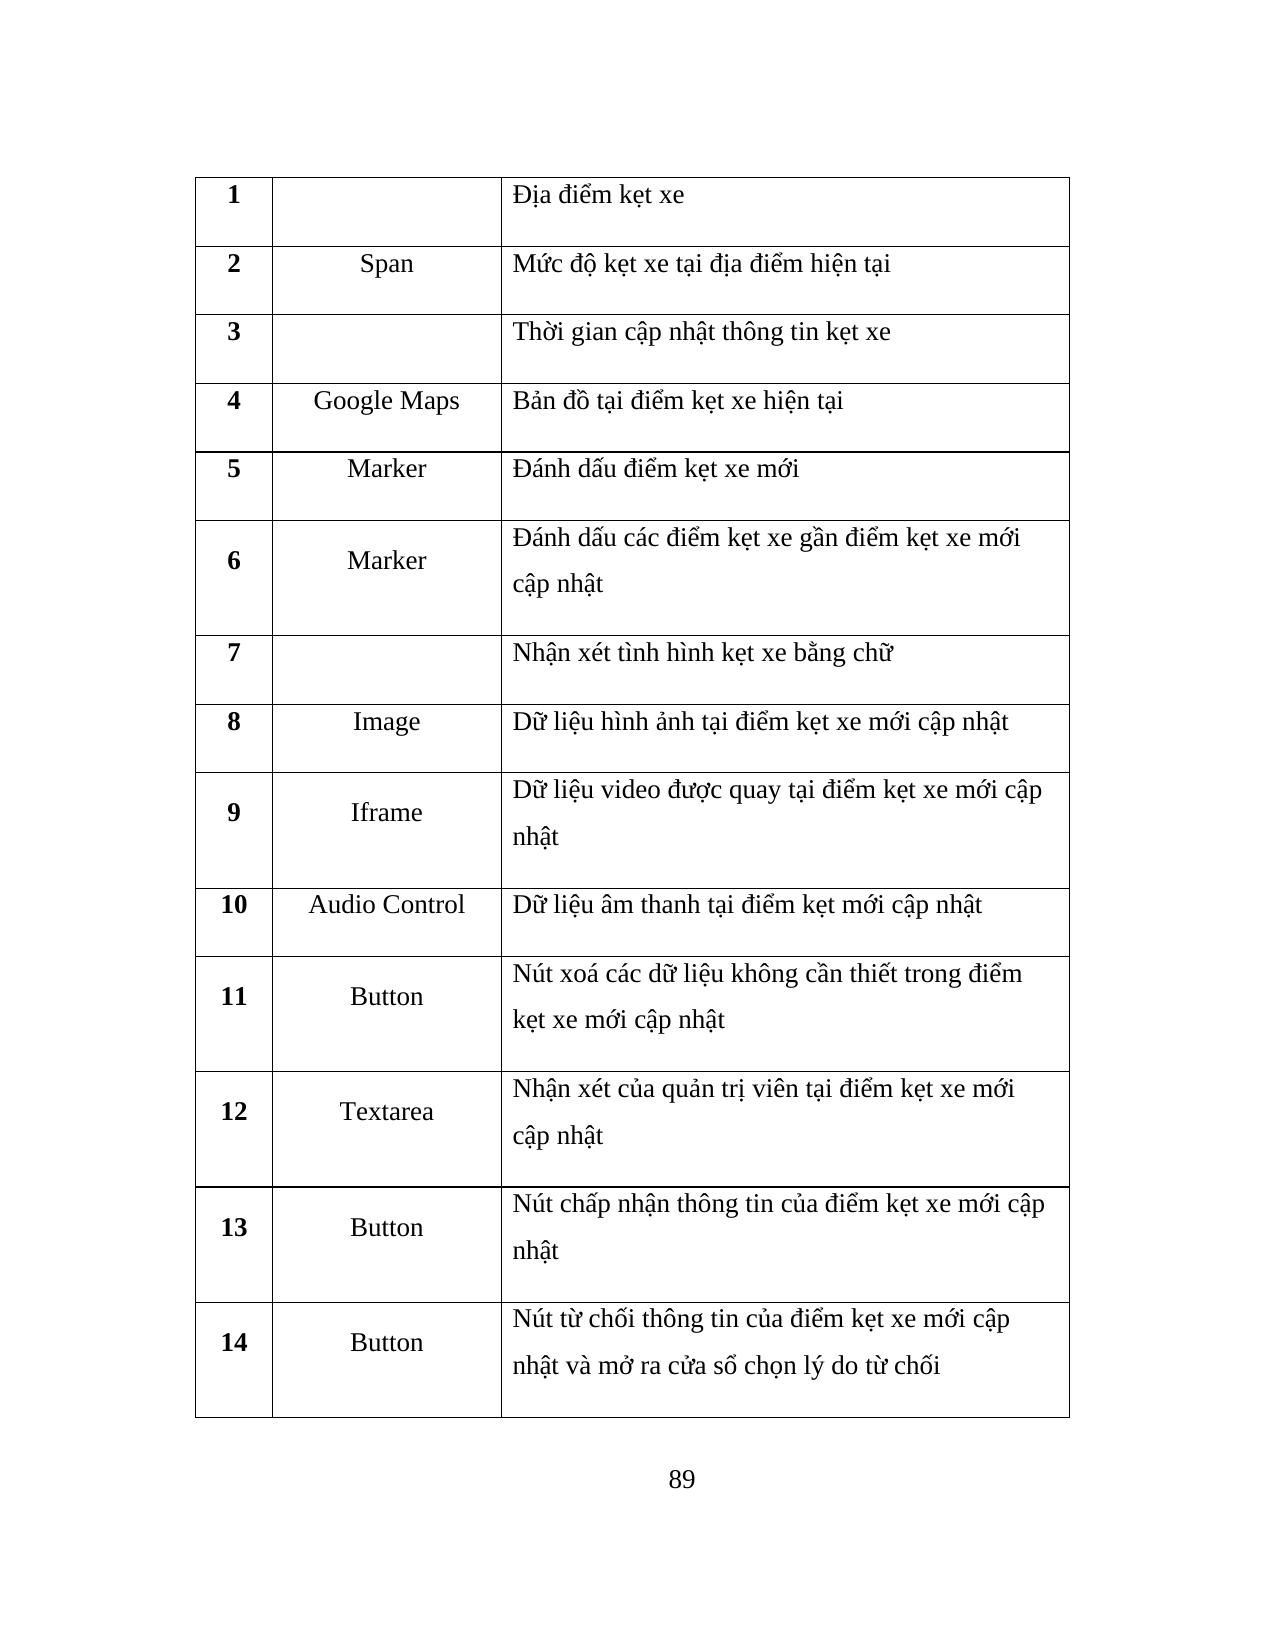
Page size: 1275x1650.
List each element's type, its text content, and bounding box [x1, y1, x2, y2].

table_cell Dữ liệu âm thanh tại điểm kẹt mới cập nhật [502, 889, 1069, 956]
table_cell Nút từ chối thông tin của điểm kẹt xe mới cập nhật và mở ra cửa sổ chọn lý do từ chối [502, 1303, 1069, 1417]
table_cell 8 [196, 705, 272, 772]
table_cell [273, 315, 501, 383]
table_cell 14 [196, 1303, 272, 1417]
table_cell 5 [196, 453, 272, 520]
table_cell [273, 636, 501, 704]
table_cell 12 [196, 1072, 272, 1186]
table_cell 13 [196, 1188, 272, 1302]
table_cell Button [273, 1188, 501, 1302]
table_cell Đánh dấu điểm kẹt xe mới [502, 453, 1069, 520]
table_cell Thời gian cập nhật thông tin kẹt xe [502, 315, 1069, 383]
table_cell Mức độ kẹt xe tại địa điểm hiện tại [502, 247, 1069, 314]
table_cell 9 [196, 773, 272, 887]
table_cell 2 [196, 247, 272, 314]
table_cell Marker [273, 521, 501, 635]
table_cell Button [273, 1303, 501, 1417]
table_cell Đánh dấu các điểm kẹt xe gần điểm kẹt xe mới cập nhật [502, 521, 1069, 635]
table_cell Textarea [273, 1072, 501, 1186]
table_cell 6 [196, 521, 272, 635]
table_cell Image [273, 705, 501, 772]
table_cell Google Maps [273, 384, 501, 451]
table_cell 10 [196, 889, 272, 956]
table_cell Nút xoá các dữ liệu không cần thiết trong điểm kẹt xe mới cập nhật [502, 957, 1069, 1071]
table_cell 1 [196, 178, 272, 246]
table_cell Nút chấp nhận thông tin của điểm kẹt xe mới cập nhật [502, 1188, 1069, 1302]
table_cell Nhận xét tình hình kẹt xe bằng chữ [502, 636, 1069, 704]
table_cell 4 [196, 384, 272, 451]
table_cell Iframe [273, 773, 501, 887]
table_cell 7 [196, 636, 272, 704]
table_cell Audio Control [273, 889, 501, 956]
table_cell Dữ liệu video được quay tại điểm kẹt xe mới cập nhật [502, 773, 1069, 887]
table_cell Địa điểm kẹt xe [502, 178, 1069, 246]
table_cell Button [273, 957, 501, 1071]
table_cell 3 [196, 315, 272, 383]
table_cell Span [273, 247, 501, 314]
table_cell 11 [196, 957, 272, 1071]
table_cell Bản đồ tại điểm kẹt xe hiện tại [502, 384, 1069, 451]
table_cell [273, 178, 501, 246]
table_cell Dữ liệu hình ảnh tại điểm kẹt xe mới cập nhật [502, 705, 1069, 772]
table_cell Marker [273, 453, 501, 520]
table_cell Nhận xét của quản trị viên tại điểm kẹt xe mới cập nhật [502, 1072, 1069, 1186]
